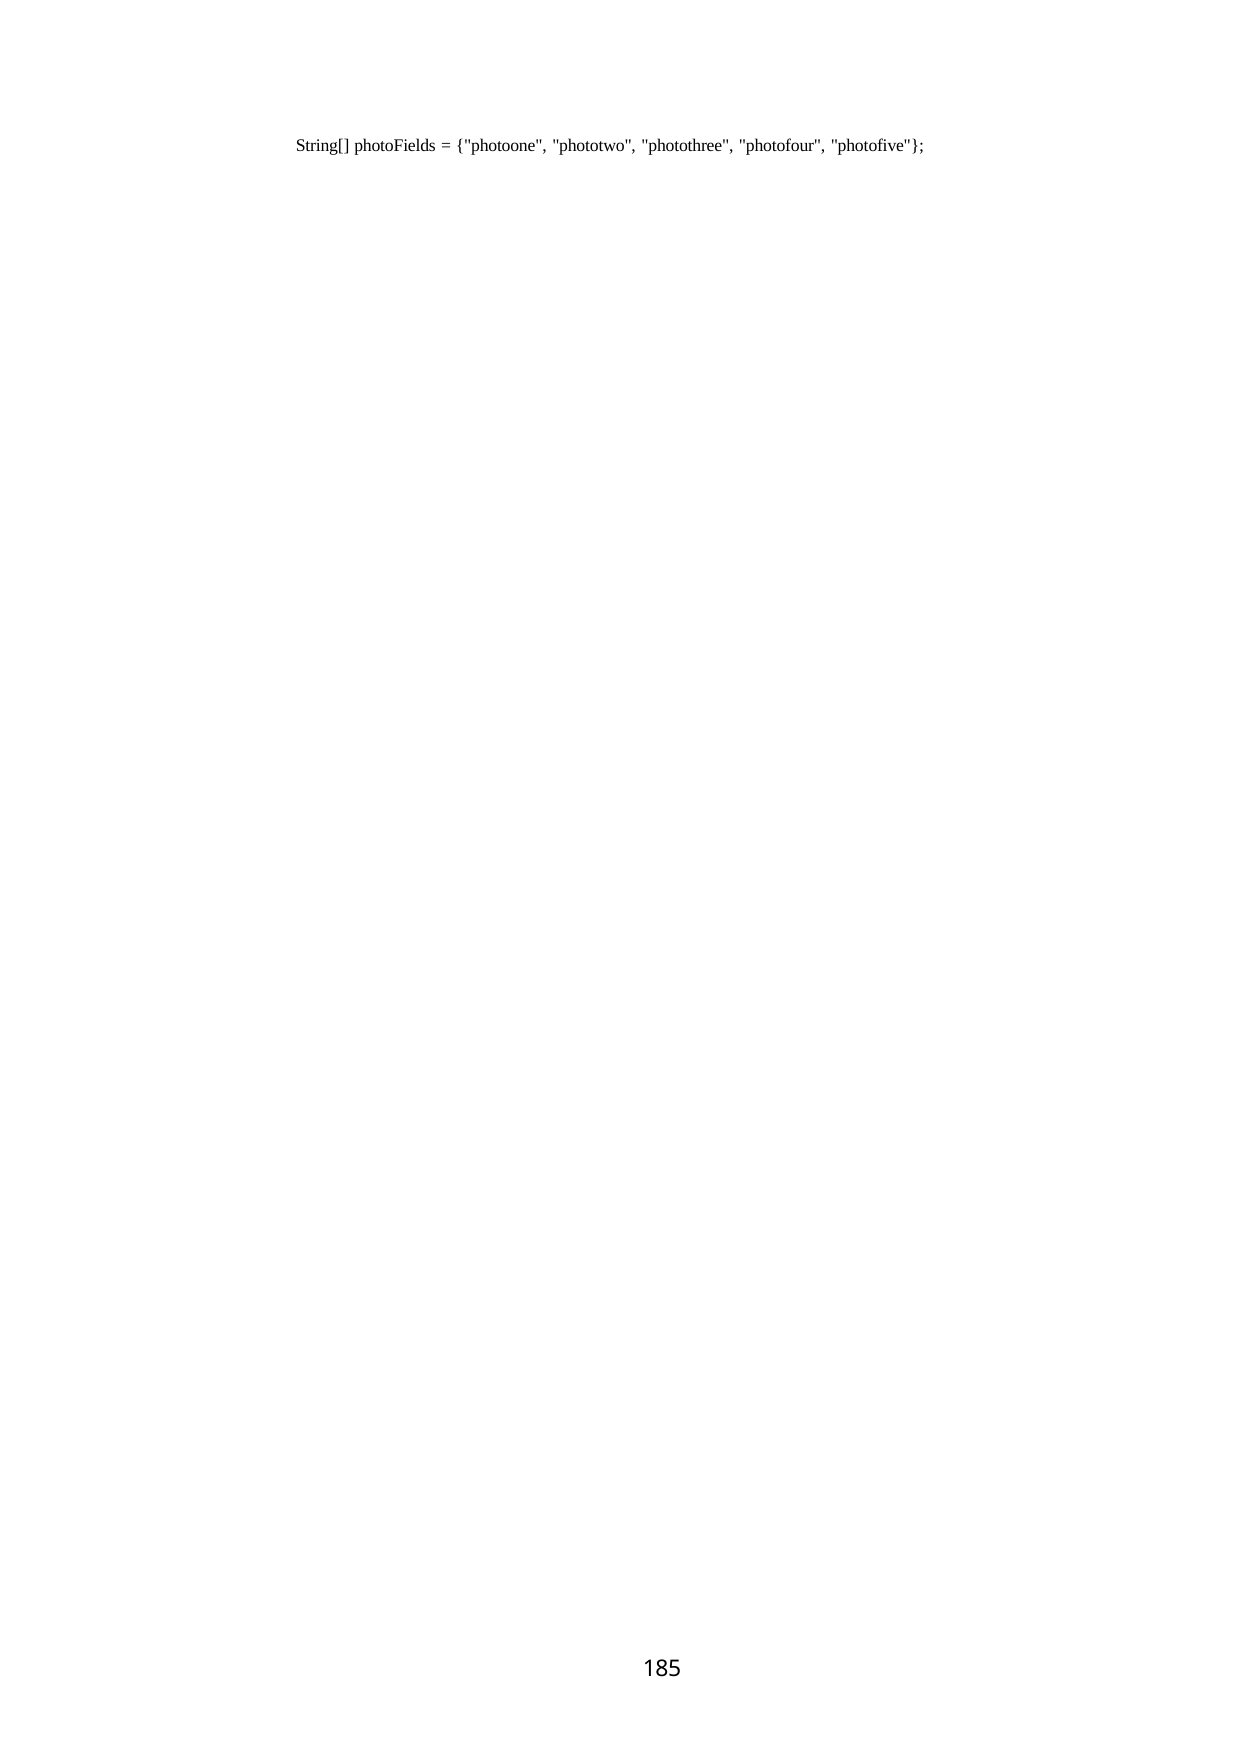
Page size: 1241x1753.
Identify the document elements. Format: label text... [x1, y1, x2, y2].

text String[] photoFields = {"photoone", "phototwo", "photothree", "photofour", "photofive"}; [296, 135, 1137, 156]
